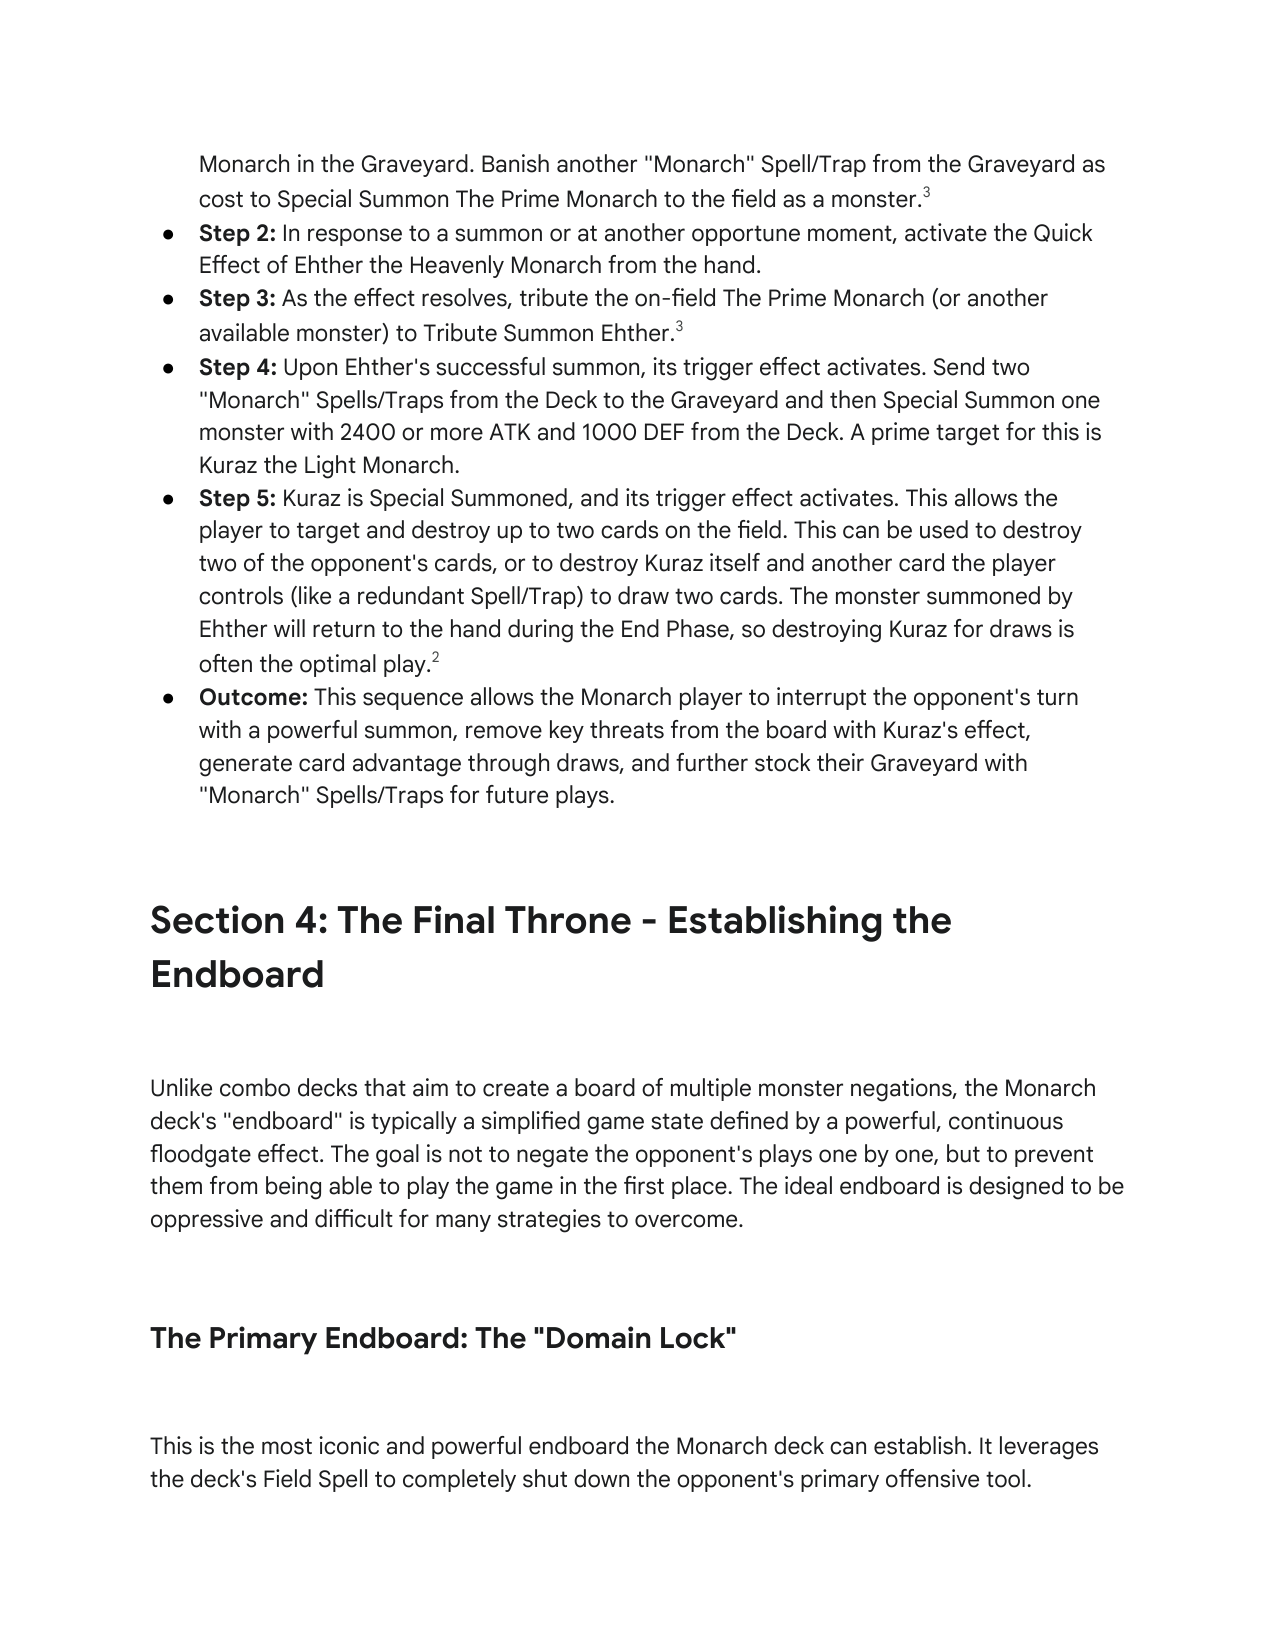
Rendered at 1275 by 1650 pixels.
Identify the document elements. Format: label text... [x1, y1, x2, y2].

list Outcome: This sequence allows the Monarch player to interrupt the opponent's turn with a powerful summon, remove key threats from the board with Kuraz's effect, generate card advantage through draws, and further stock their Graveyard with "Monarch" Spells/Traps for future plays. [161, 684, 1125, 811]
subtitle The Primary Endboard: The "Domain Lock" [150, 1321, 1125, 1357]
list Step 2: In response to a summon or at another opportune moment, activate the Quick Effect of Ehther the Heavenly Monarch from the hand. [161, 219, 1125, 280]
text This is the most iconic and powerful endboard the Monarch deck can establish. It leverages the deck's Field Spell to completely shut down the opponent's primary offensive tool. [150, 1433, 1125, 1494]
list Step 3: As the effect resolves, tribute the on-field The Prime Monarch (or another available monster) to Tribute Summon Ehther.3 [161, 284, 1125, 349]
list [161, 150, 1125, 214]
list Step 5: Kuraz is Special Summoned, and its trigger effect activates. This allows the player to target and destroy up to two cards on the field. This can be used to destroy two of the opponent's cards, or to destroy Kuraz itself and another card the player controls (like a redundant Spell/Trap) to draw two cards. The monster summoned by Ehther will return to the hand during the End Phase, so destroying Kuraz for draws is often the optimal play.2 [161, 484, 1125, 679]
subtitle Section 4: The Final Throne - Establishing the Endboard [150, 897, 1125, 998]
list Step 4: Upon Ehther's successful summon, its trigger effect activates. Send two "Monarch" Spells/Traps from the Deck to the Graveyard and then Special Summon one monster with 2400 or more ATK and 1000 DEF from the Deck. A prime target for this is Kuraz the Light Monarch. [161, 353, 1125, 480]
text Unlike combo decks that aim to create a board of multiple monster negations, the Monarch deck's "endboard" is typically a simplified game state defined by a powerful, continuous floodgate effect. The goal is not to negate the opponent's plays one by one, but to prevent them from being able to play the game in the first place. The ideal endboard is designed to be oppressive and difficult for many strategies to overcome. [150, 1074, 1125, 1234]
